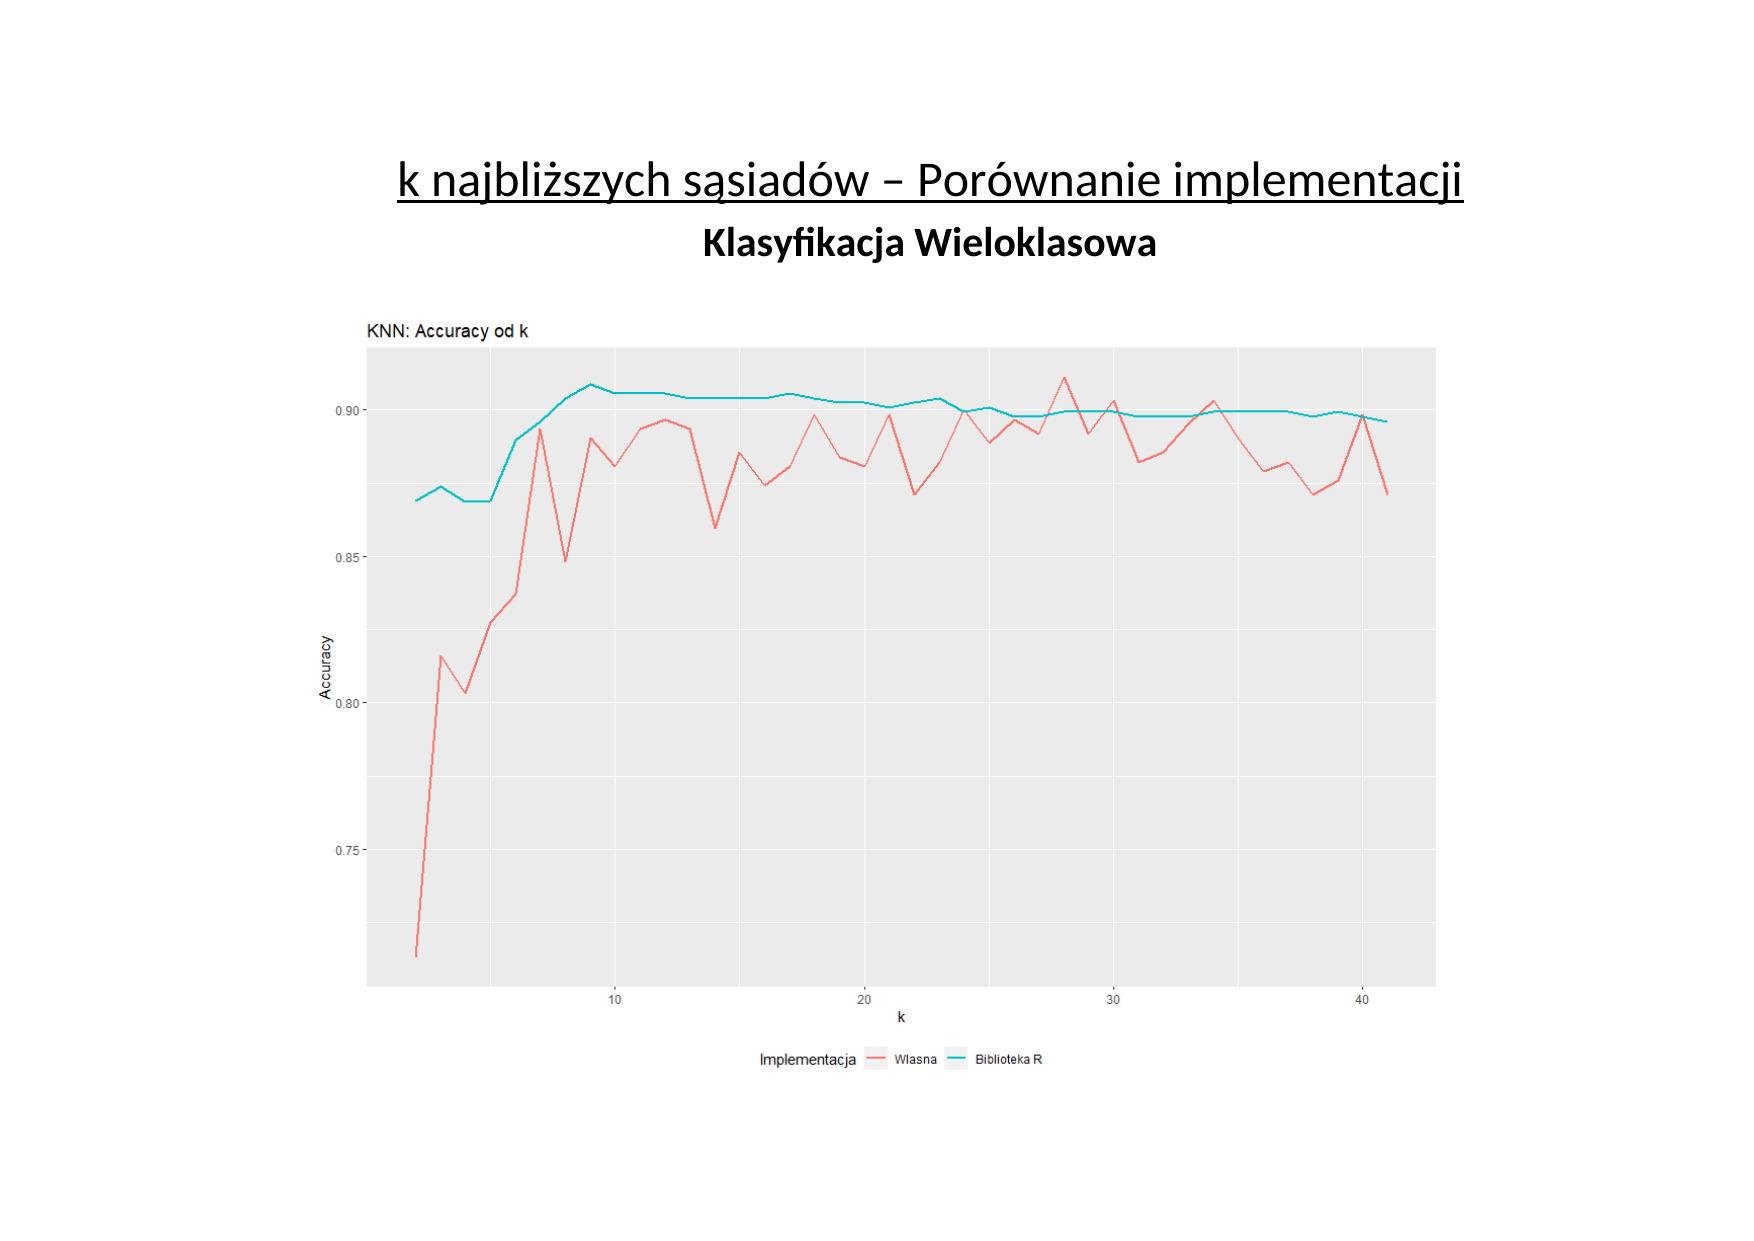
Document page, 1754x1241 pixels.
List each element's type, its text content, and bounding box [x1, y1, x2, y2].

list k najbliższych sąsiadów – Porównanie implementacji Klasyfikacja Wieloklasowa [148, 148, 1713, 267]
picture [310, 315, 1444, 1085]
